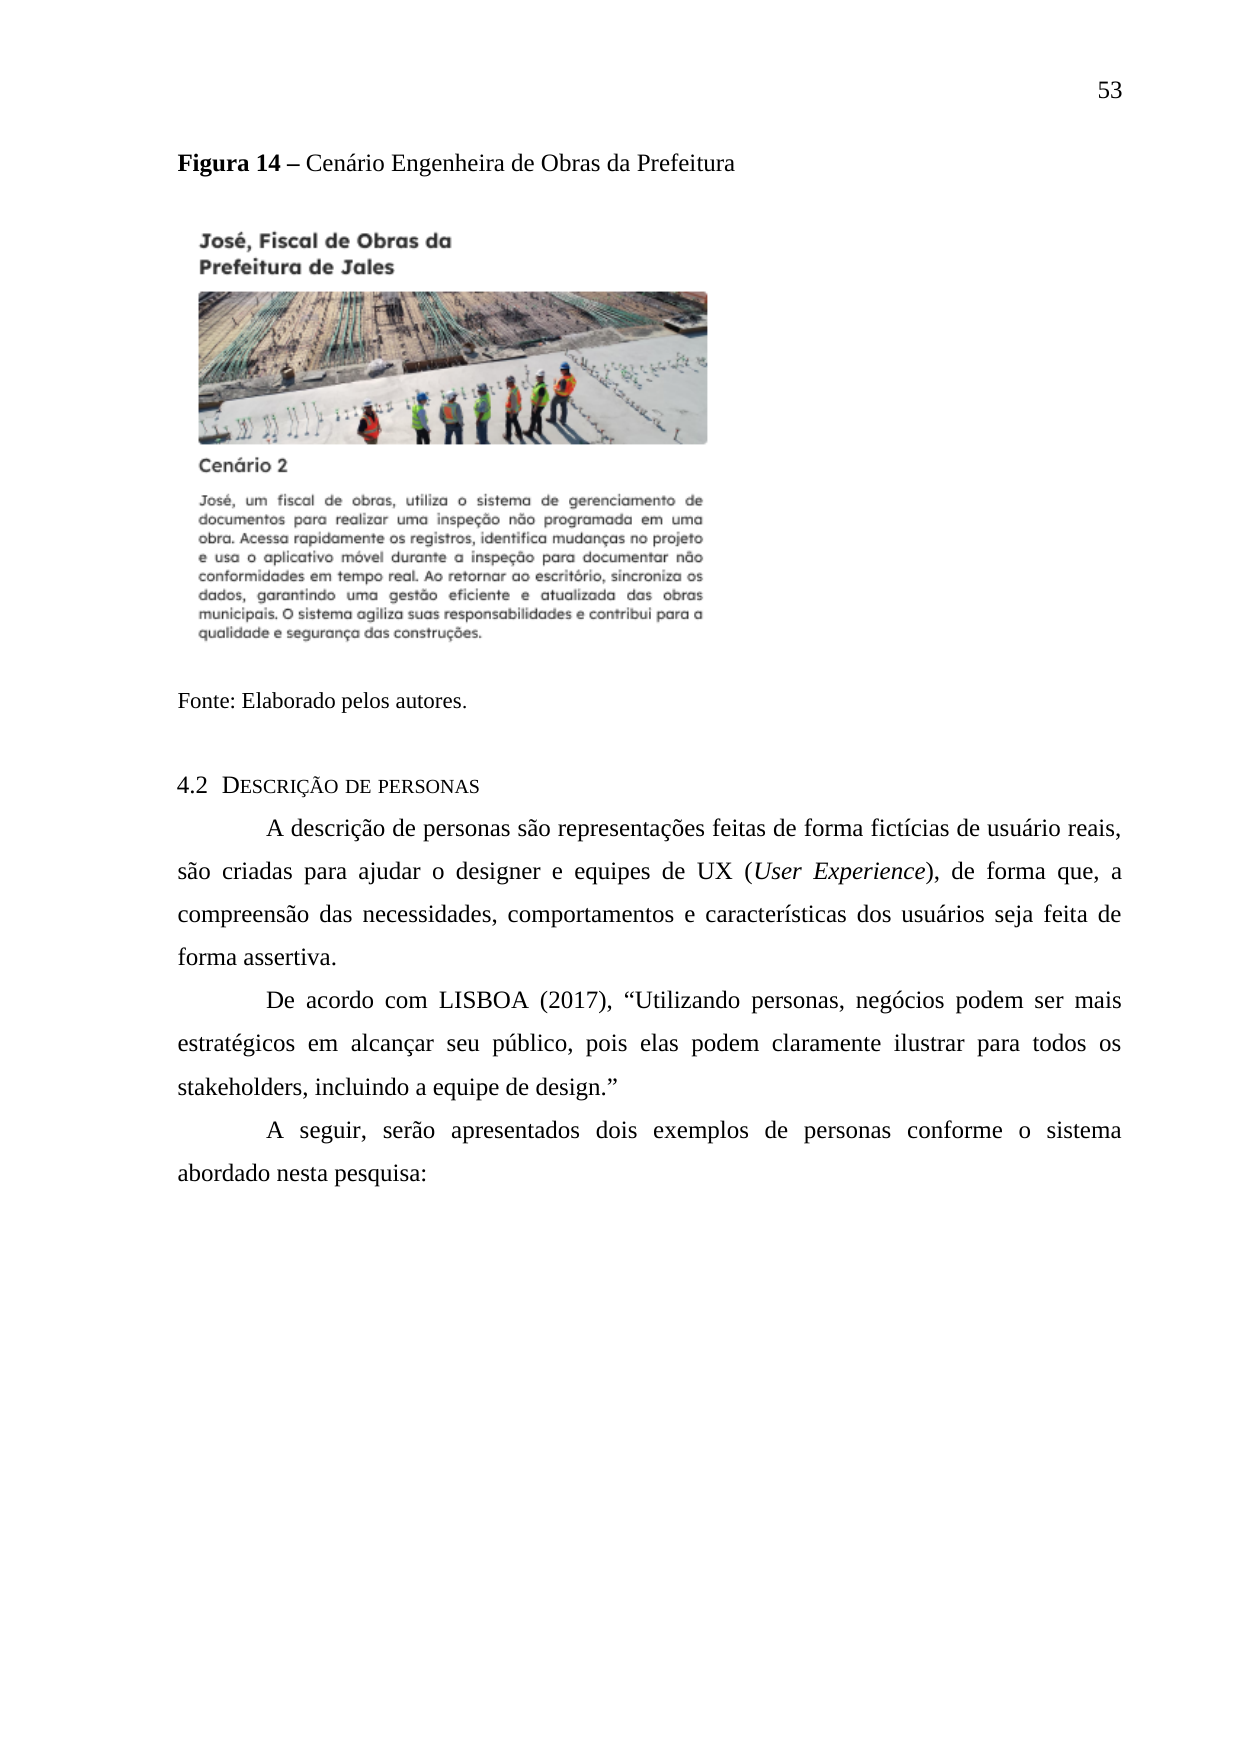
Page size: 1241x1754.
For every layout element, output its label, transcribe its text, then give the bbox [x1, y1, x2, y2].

list A descrição de personas são representações feitas de forma fictícias de usuário reais, são criadas para ajudar o designer e equipes de UX (User Experience), de forma que, a compreensão das necessidades, comportamentos e características dos usuários seja feita de forma assertiva. [177, 813, 1122, 971]
picture [177, 190, 725, 673]
text Figura – Cenário Engenheira de Obras da Prefeitura [177, 148, 1122, 176]
text Fonte: Elaborado pelos autores. [177, 687, 1122, 713]
list A seguir, serão apresentados dois exemplos de personas conforme o sistema abordado nesta pesquisa: [177, 1115, 1122, 1187]
list De acordo com LISBOA (2017), “Utilizando personas, negócios podem ser mais estratégicos em alcançar seu público, pois elas podem claramente ilustrar para todos os stakeholders, incluindo a equipe de design.” [177, 985, 1122, 1100]
subtitle Descrição de personas [177, 770, 1122, 798]
